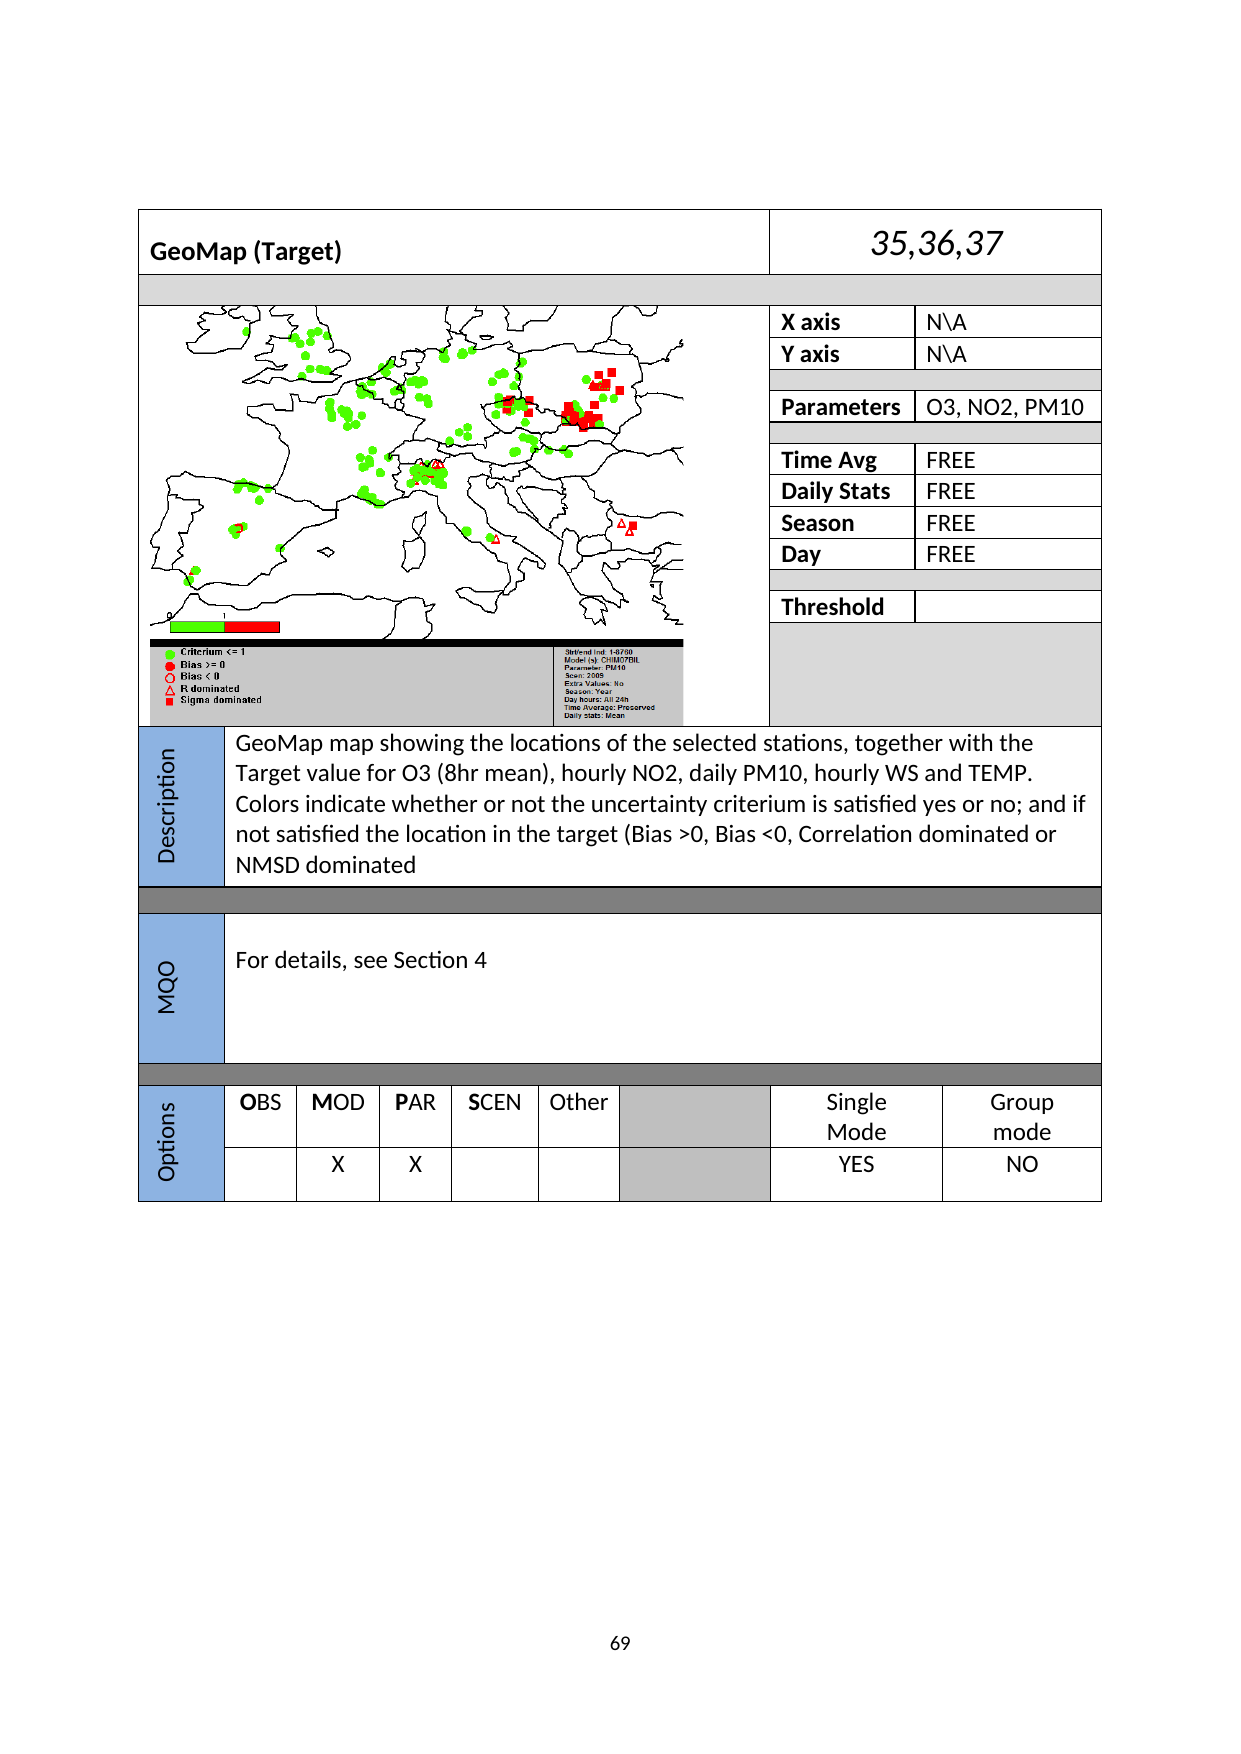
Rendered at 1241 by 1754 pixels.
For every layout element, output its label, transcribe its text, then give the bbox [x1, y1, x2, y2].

table_cell X [380, 1148, 451, 1201]
table_cell Daily Stats [770, 475, 914, 506]
table_cell [139, 306, 150, 726]
table_cell [620, 1086, 770, 1147]
table_cell YES [771, 1148, 942, 1201]
table_header 35,36,37 [770, 210, 1101, 274]
table_cell [916, 591, 1101, 622]
table_cell FREE [916, 475, 1101, 506]
picture [150, 306, 684, 726]
table_cell [139, 888, 1101, 913]
table_cell [684, 306, 769, 726]
table_cell OBS [225, 1086, 296, 1147]
table_cell FREE [916, 539, 1101, 569]
table_cell Description [139, 727, 224, 886]
table_cell NO [943, 1148, 1101, 1201]
table_cell [620, 1148, 770, 1201]
table_cell GeoMap map showing the locations of the selected stations, together with the Target value for O3 (8hr mean), hourly NO2, daily PM10, hourly WS and TEMP. Colors indicate whether or not the uncertainty criterium is satisfied yes or no; and if not satisfied the location in the target (Bias >0, Bias <0, Correlation dominated or NMSD dominated [225, 727, 1101, 886]
table_cell Parameters [770, 391, 914, 421]
table_cell FREE [916, 507, 1101, 537]
table_cell [452, 1148, 538, 1201]
table_cell [770, 570, 1101, 590]
table_cell Other [539, 1086, 619, 1147]
table_cell [770, 623, 1101, 726]
table_cell [139, 1064, 1101, 1085]
table_cell Options [139, 1086, 224, 1201]
table_cell X [297, 1148, 379, 1201]
table_cell Threshold [770, 591, 914, 622]
table_cell FREE [916, 444, 1101, 474]
table_cell Time Avg [770, 444, 914, 474]
table_cell MQO [139, 914, 224, 1063]
table_cell O3, NO2, PM10 [916, 391, 1101, 421]
table_cell N\A [916, 338, 1101, 368]
table_cell [139, 275, 1101, 305]
table_cell X axis [770, 306, 914, 337]
table_cell Y axis [770, 338, 914, 368]
table_cell Season [770, 507, 914, 537]
table_cell SCEN [452, 1086, 538, 1147]
table_cell PAR [380, 1086, 451, 1147]
table_cell [539, 1148, 619, 1201]
table_header GeoMap (Target) [139, 210, 769, 274]
table_cell [770, 370, 1101, 390]
table_cell [770, 423, 1101, 443]
table_cell Day [770, 539, 914, 569]
table_cell N\A [916, 306, 1101, 337]
table_cell [225, 1148, 296, 1201]
table_cell Single Mode [771, 1086, 942, 1147]
table_cell Group mode [943, 1086, 1101, 1147]
table_cell For details, see Section 4 [225, 914, 1101, 1063]
table_cell MOD [297, 1086, 379, 1147]
